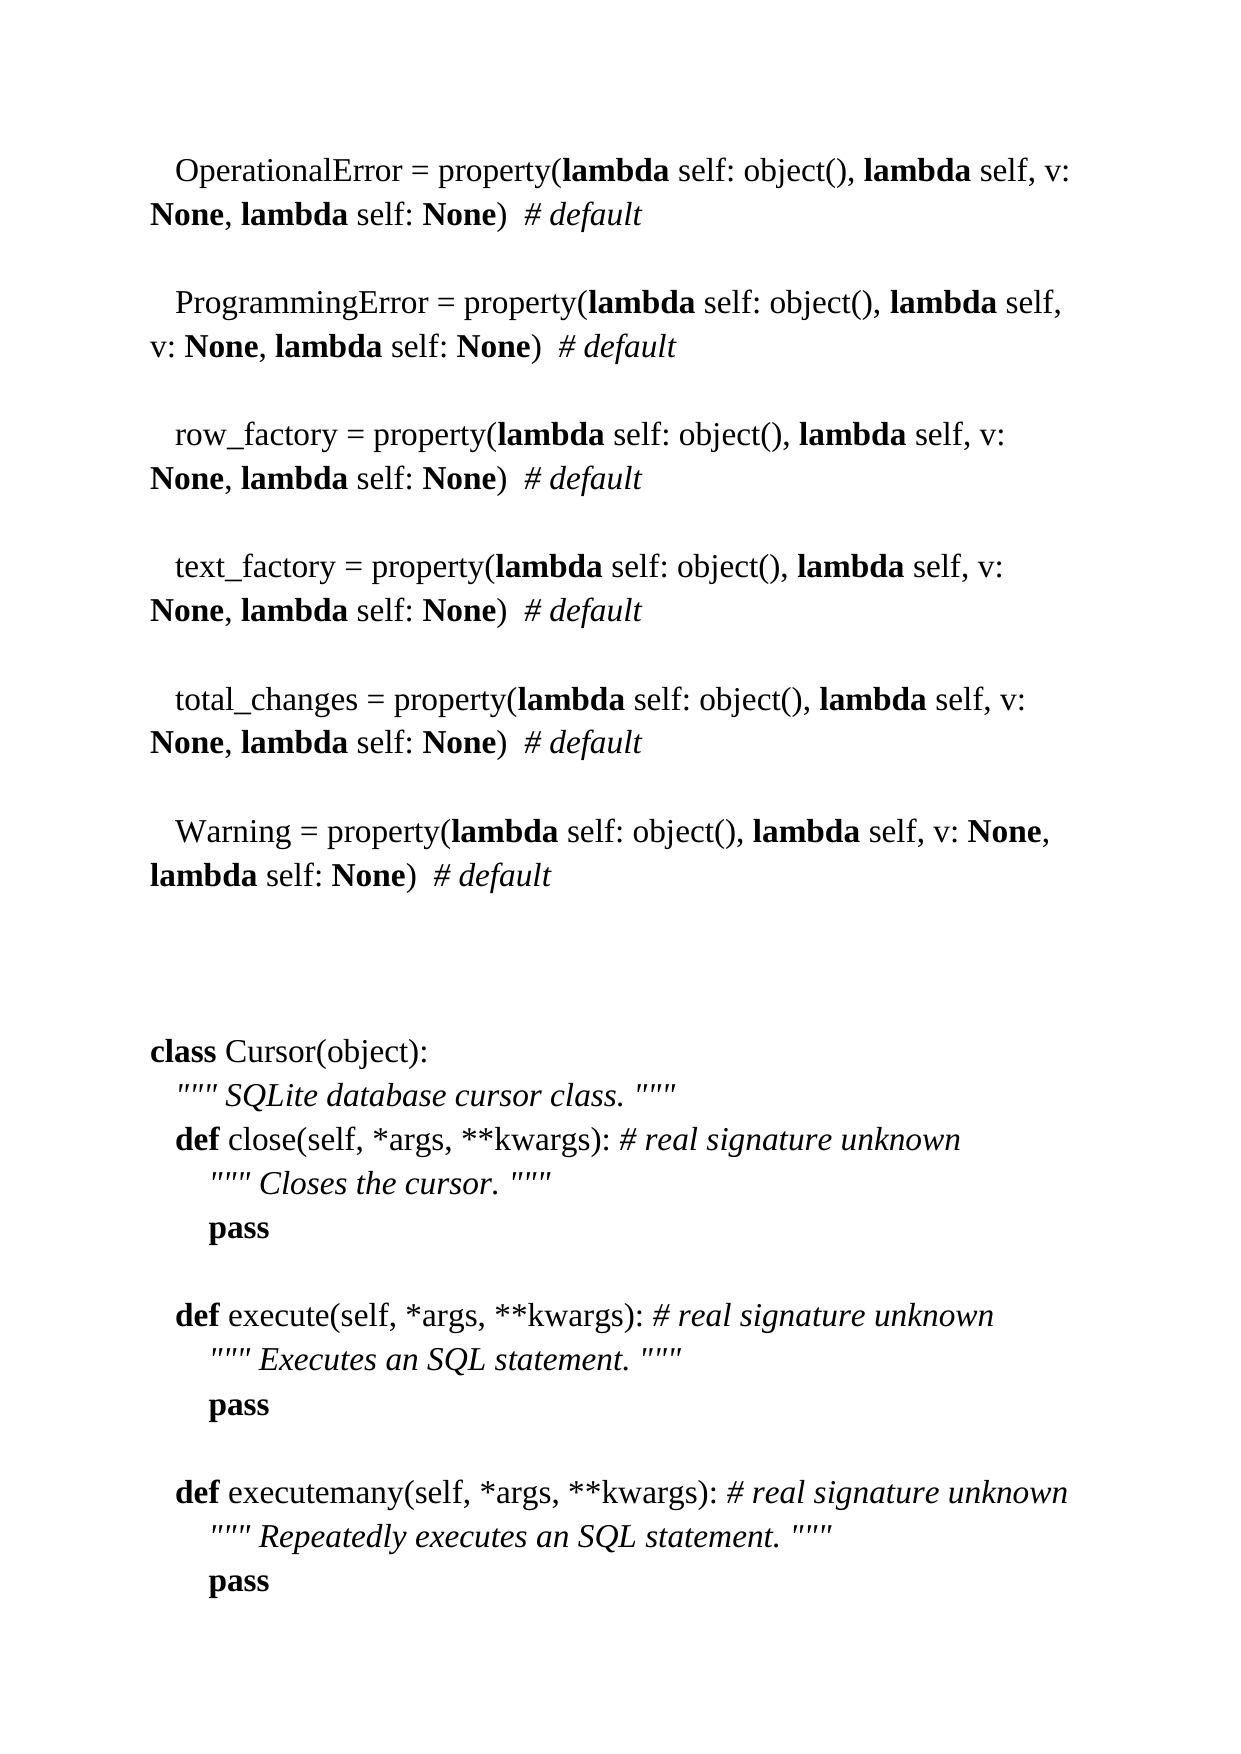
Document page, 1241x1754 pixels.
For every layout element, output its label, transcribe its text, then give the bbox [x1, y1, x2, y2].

text """ Closes the cursor. """ [150, 1163, 1090, 1202]
text class Cursor(object): [150, 1031, 1090, 1069]
text pass [150, 1207, 1090, 1246]
text row_factory = property(lambda self: object(), lambda self, v: None, lambda self: None) # default [150, 414, 1090, 497]
text Warning = property(lambda self: object(), lambda self, v: None, lambda self: None) # default [150, 811, 1090, 893]
text def close(self, *args, **kwargs): # real signature unknown [150, 1119, 1090, 1158]
text total_changes = property(lambda self: object(), lambda self, v: None, lambda self: None) # default [150, 679, 1090, 761]
text text_factory = property(lambda self: object(), lambda self, v: None, lambda self: None) # default [150, 547, 1090, 629]
text OperationalError = property(lambda self: object(), lambda self, v: None, lambda self: None) # default [150, 150, 1090, 232]
text def executemany(self, *args, **kwargs): # real signature unknown [150, 1472, 1090, 1510]
text pass [150, 1560, 1090, 1598]
text """ SQLite database cursor class. """ [150, 1075, 1090, 1114]
text """ Executes an SQL statement. """ [150, 1340, 1090, 1378]
text ProgrammingError = property(lambda self: object(), lambda self, v: None, lambda self: None) # default [150, 282, 1090, 364]
text def execute(self, *args, **kwargs): # real signature unknown [150, 1296, 1090, 1334]
text pass [150, 1384, 1090, 1422]
text """ Repeatedly executes an SQL statement. """ [150, 1516, 1090, 1554]
